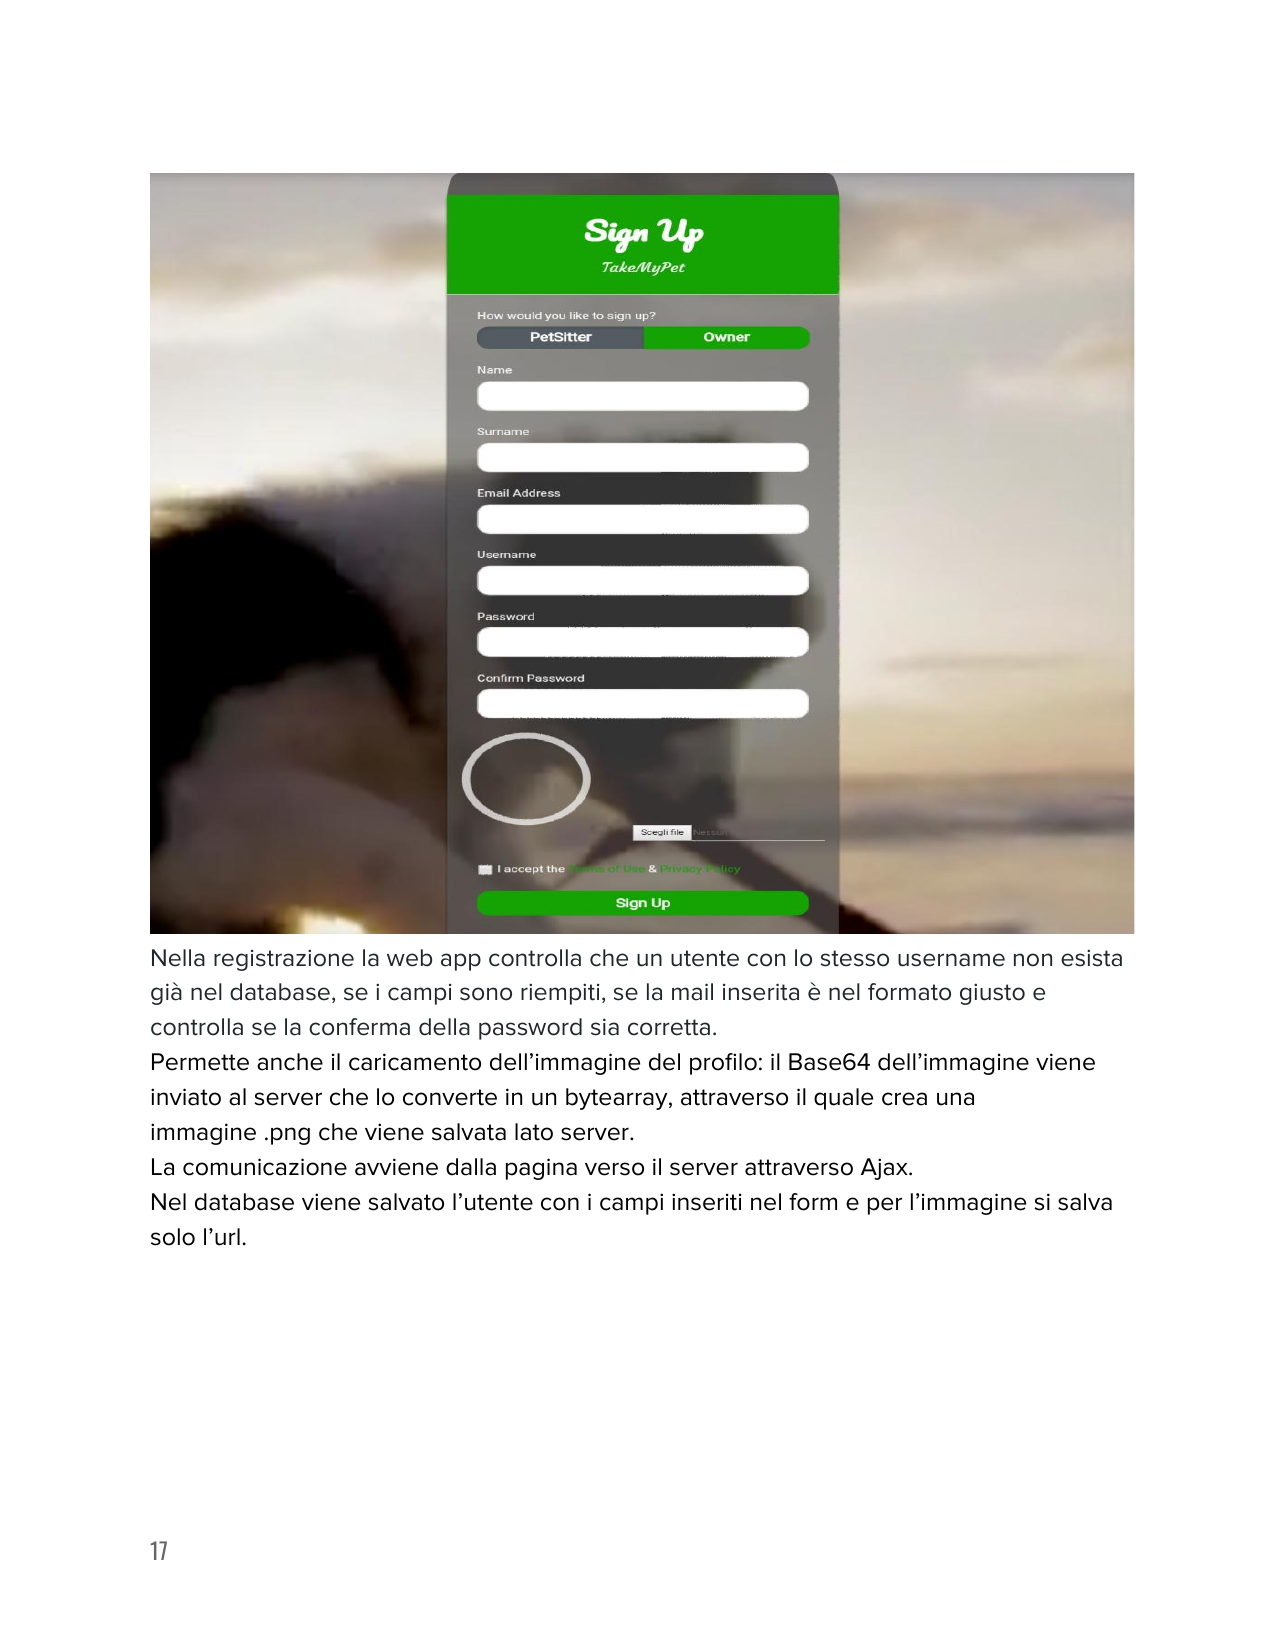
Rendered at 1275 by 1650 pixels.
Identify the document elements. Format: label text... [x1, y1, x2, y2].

picture [150, 170, 1135, 934]
text Nella registrazione la web app controlla che un utente con lo stesso username non esista già nel database, se i campi sono riempiti, se la mail inserita è nel formato giusto e controlla se la conferma della password sia corretta. Permette anche il caricamento dell’immagine del profilo: il Base64 dell’immagine viene inviato al server che lo converte in un bytearray, attraverso il quale crea una immagine .png che viene salvata lato server. La comunicazione avviene dalla pagina verso il server attraverso Ajax. Nel database viene salvato l’utente con i campi inseriti nel form e per l’immagine si salva solo l’url. [150, 943, 1125, 1252]
